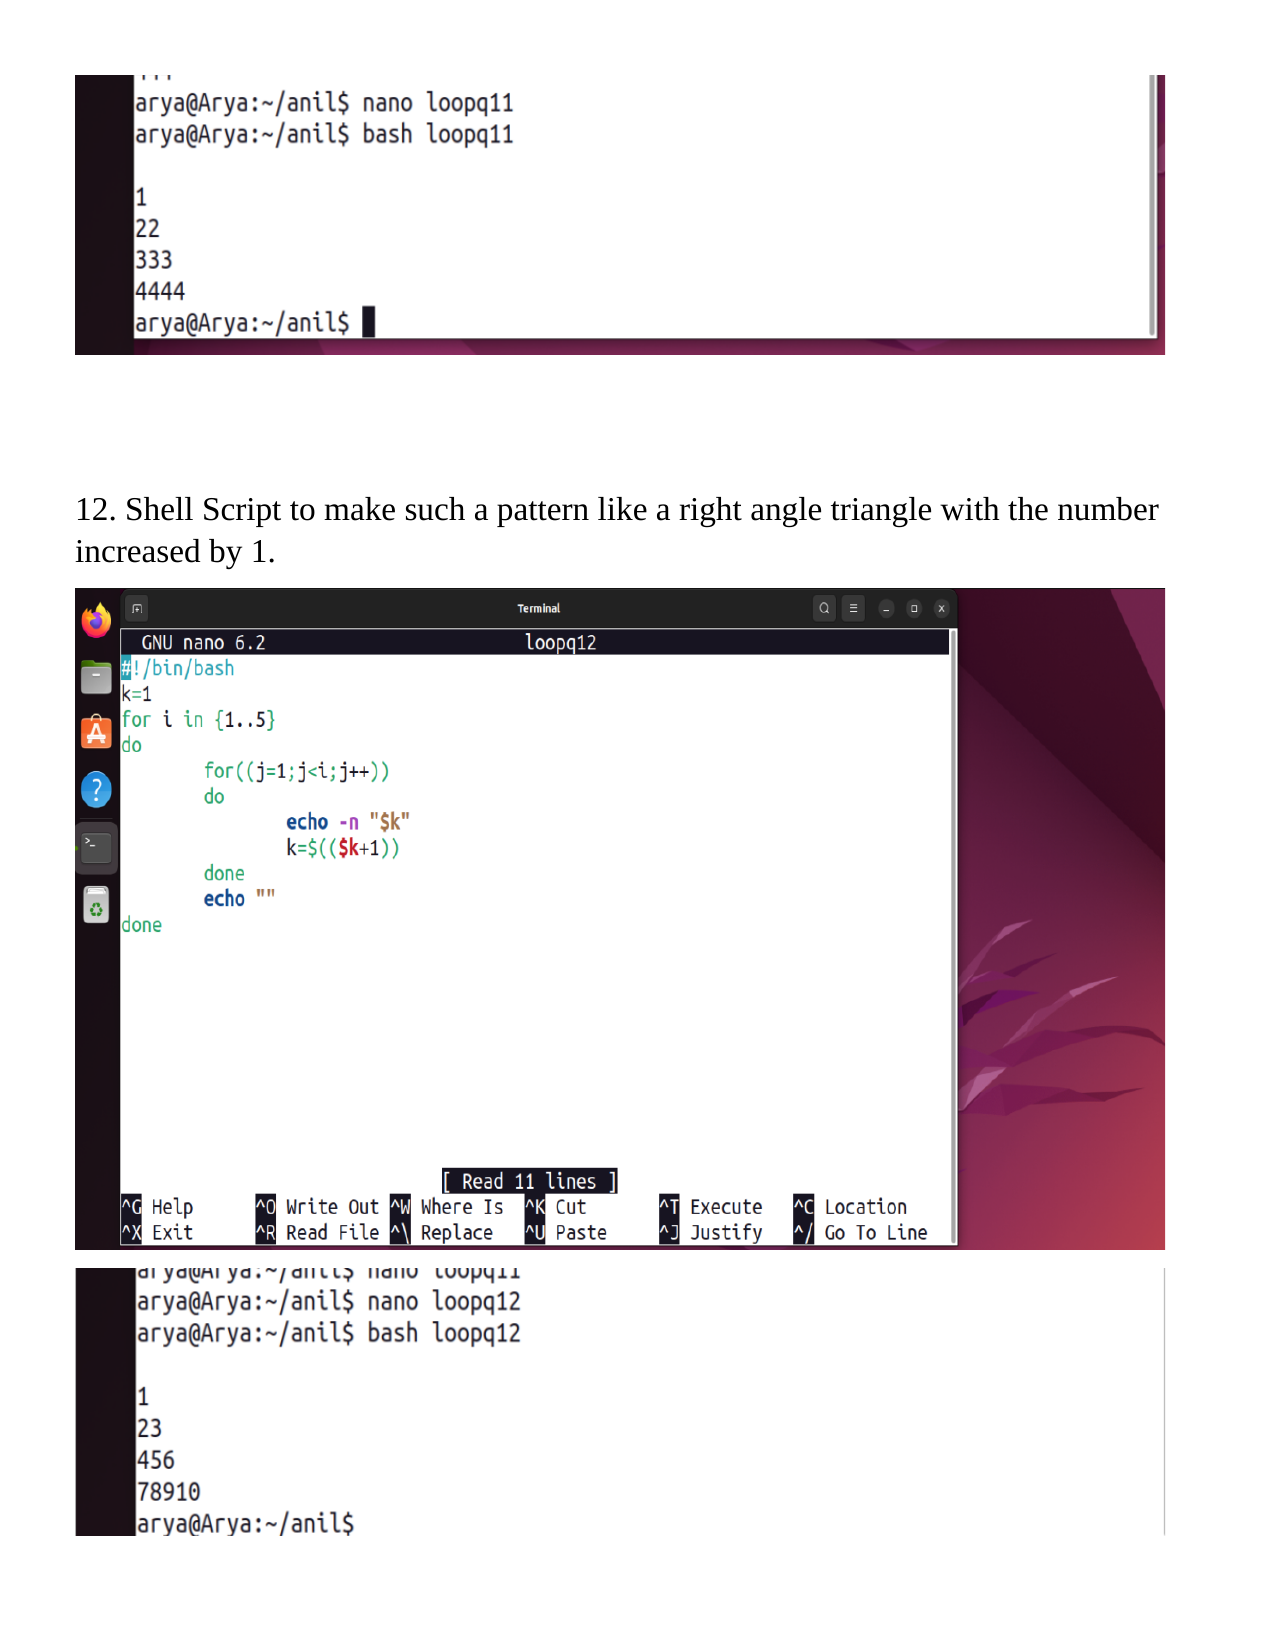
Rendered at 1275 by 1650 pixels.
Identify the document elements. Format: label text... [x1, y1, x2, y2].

picture [75, 588, 1166, 1250]
picture [75, 1268, 1166, 1536]
text 12. Shell Script to make such a pattern like a right angle triangle with the number increased by 1. [75, 489, 1200, 569]
picture [75, 75, 1166, 355]
